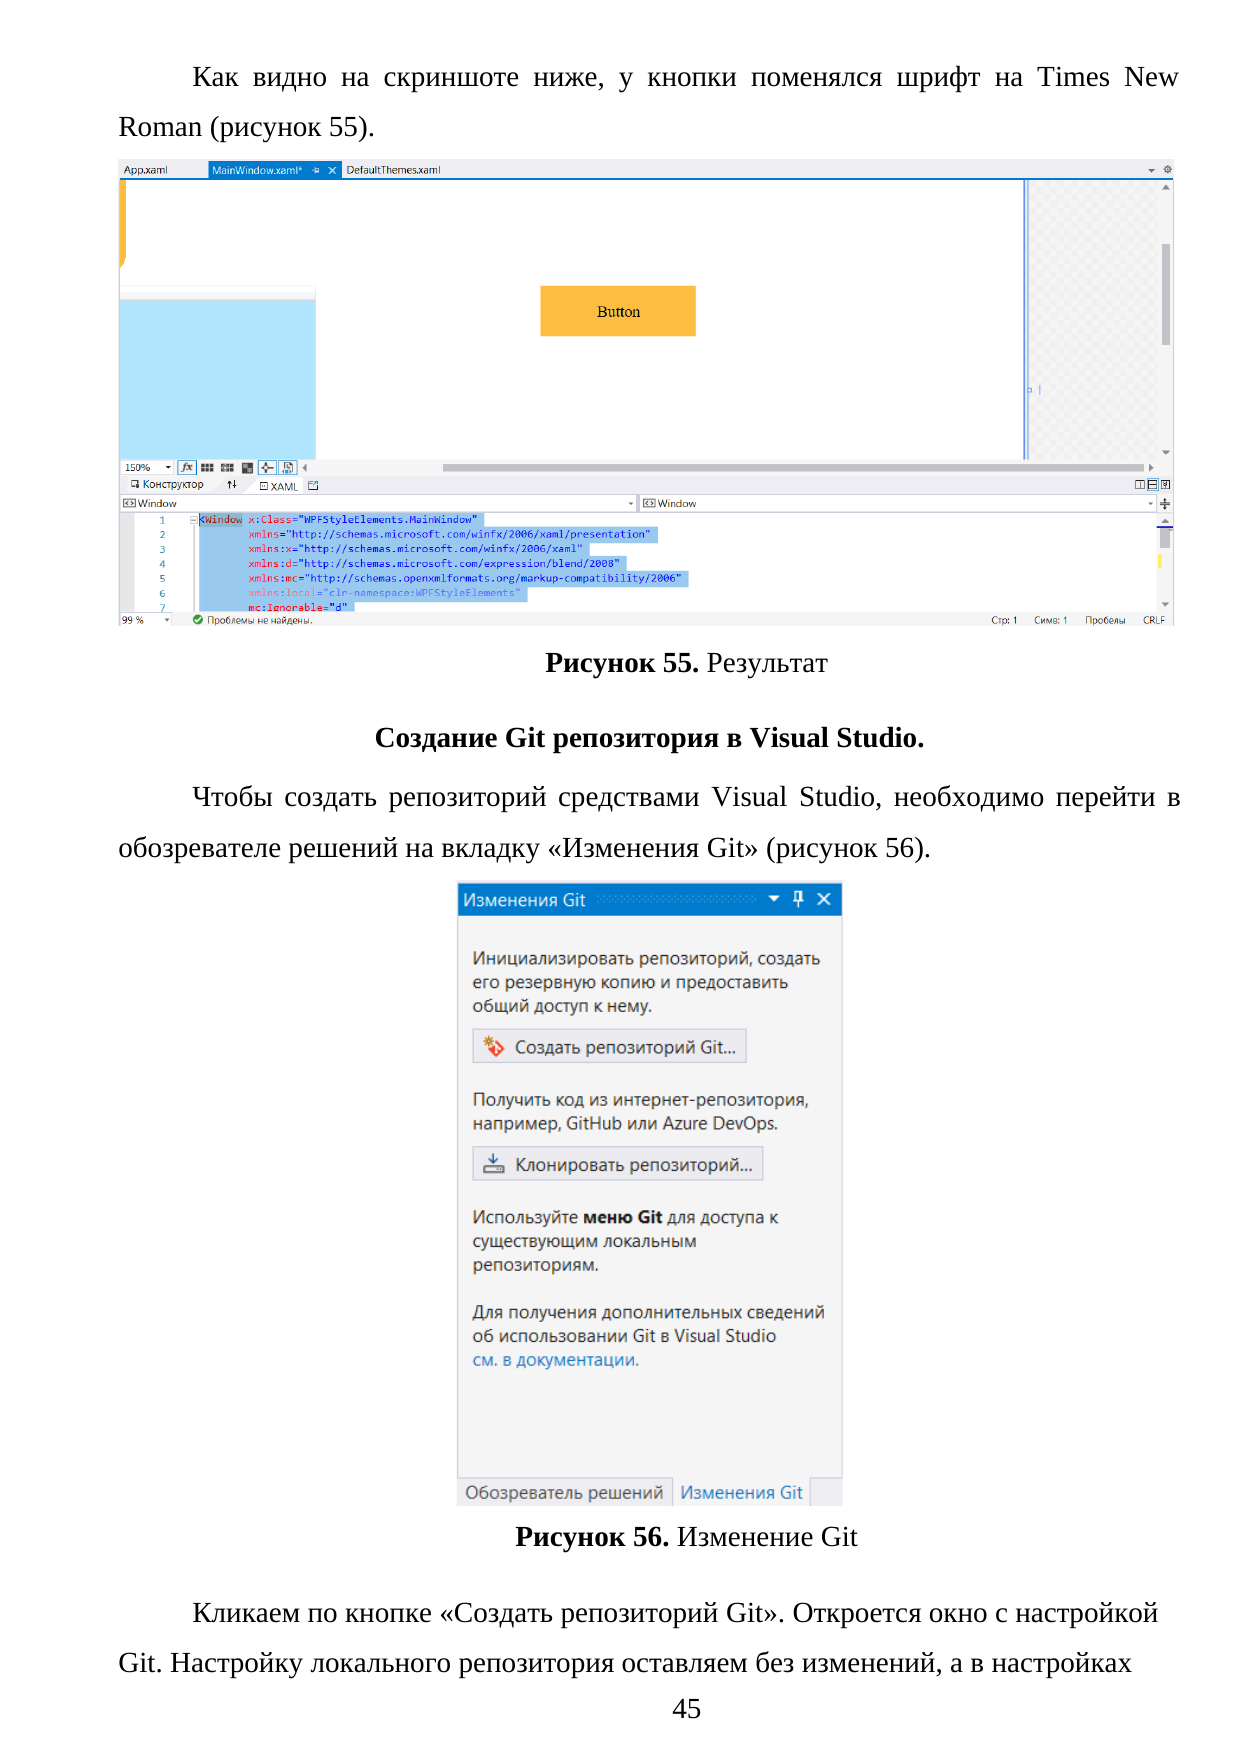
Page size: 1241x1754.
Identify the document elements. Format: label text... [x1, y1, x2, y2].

text Как видно на скриншоте ниже, у кнопки поменялся шрифт на Times New Roman (рисунок 55). [118, 59, 1181, 143]
text Создание Git репозитория в Visual Studio. [118, 720, 1181, 753]
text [118, 1595, 1181, 1678]
text Чтобы создать репозиторий средствами Visual Studio, необходимо перейти в обозревателе решений на вкладку «Изменения Git» (рисунок 56). [118, 779, 1181, 863]
text Рисунок 55. Результат [118, 645, 1181, 678]
text Рисунок 56. Изменение Git [118, 1519, 1181, 1553]
picture [118, 159, 1175, 626]
picture [456, 880, 843, 1506]
